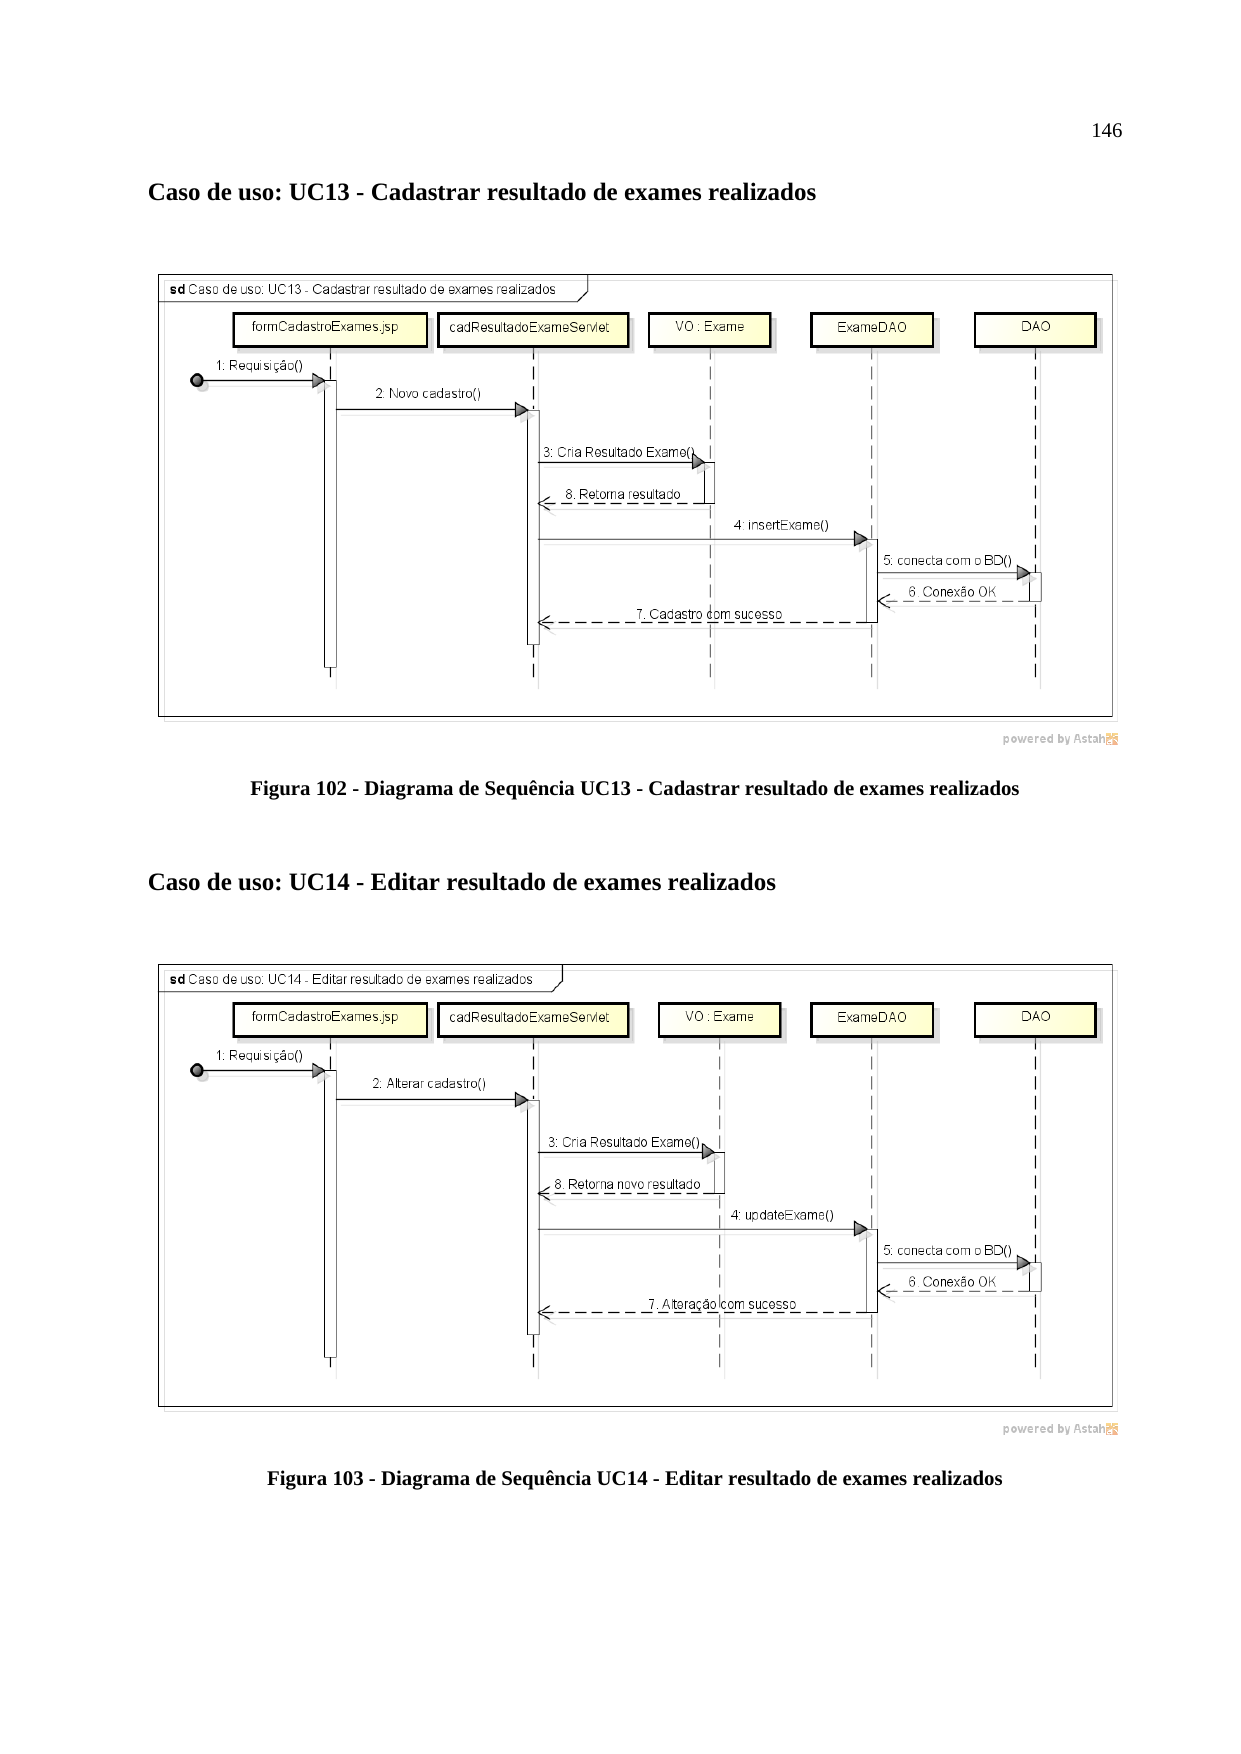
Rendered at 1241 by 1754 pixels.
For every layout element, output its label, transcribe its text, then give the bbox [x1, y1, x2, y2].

text Figura 101 - Diagrama de Sequência UC13 - Cadastrar resultado de exames realizados [148, 776, 1122, 800]
text Caso de uso: UC14 - Editar resultado de exames realizados [148, 867, 1122, 896]
text Figura 102 - Diagrama de Sequência UC14 - Editar resultado de exames realizados [148, 1466, 1122, 1490]
picture [147, 953, 1122, 1439]
picture [147, 263, 1122, 749]
text Caso de uso: UC13 - Cadastrar resultado de exames realizados [148, 177, 1122, 206]
